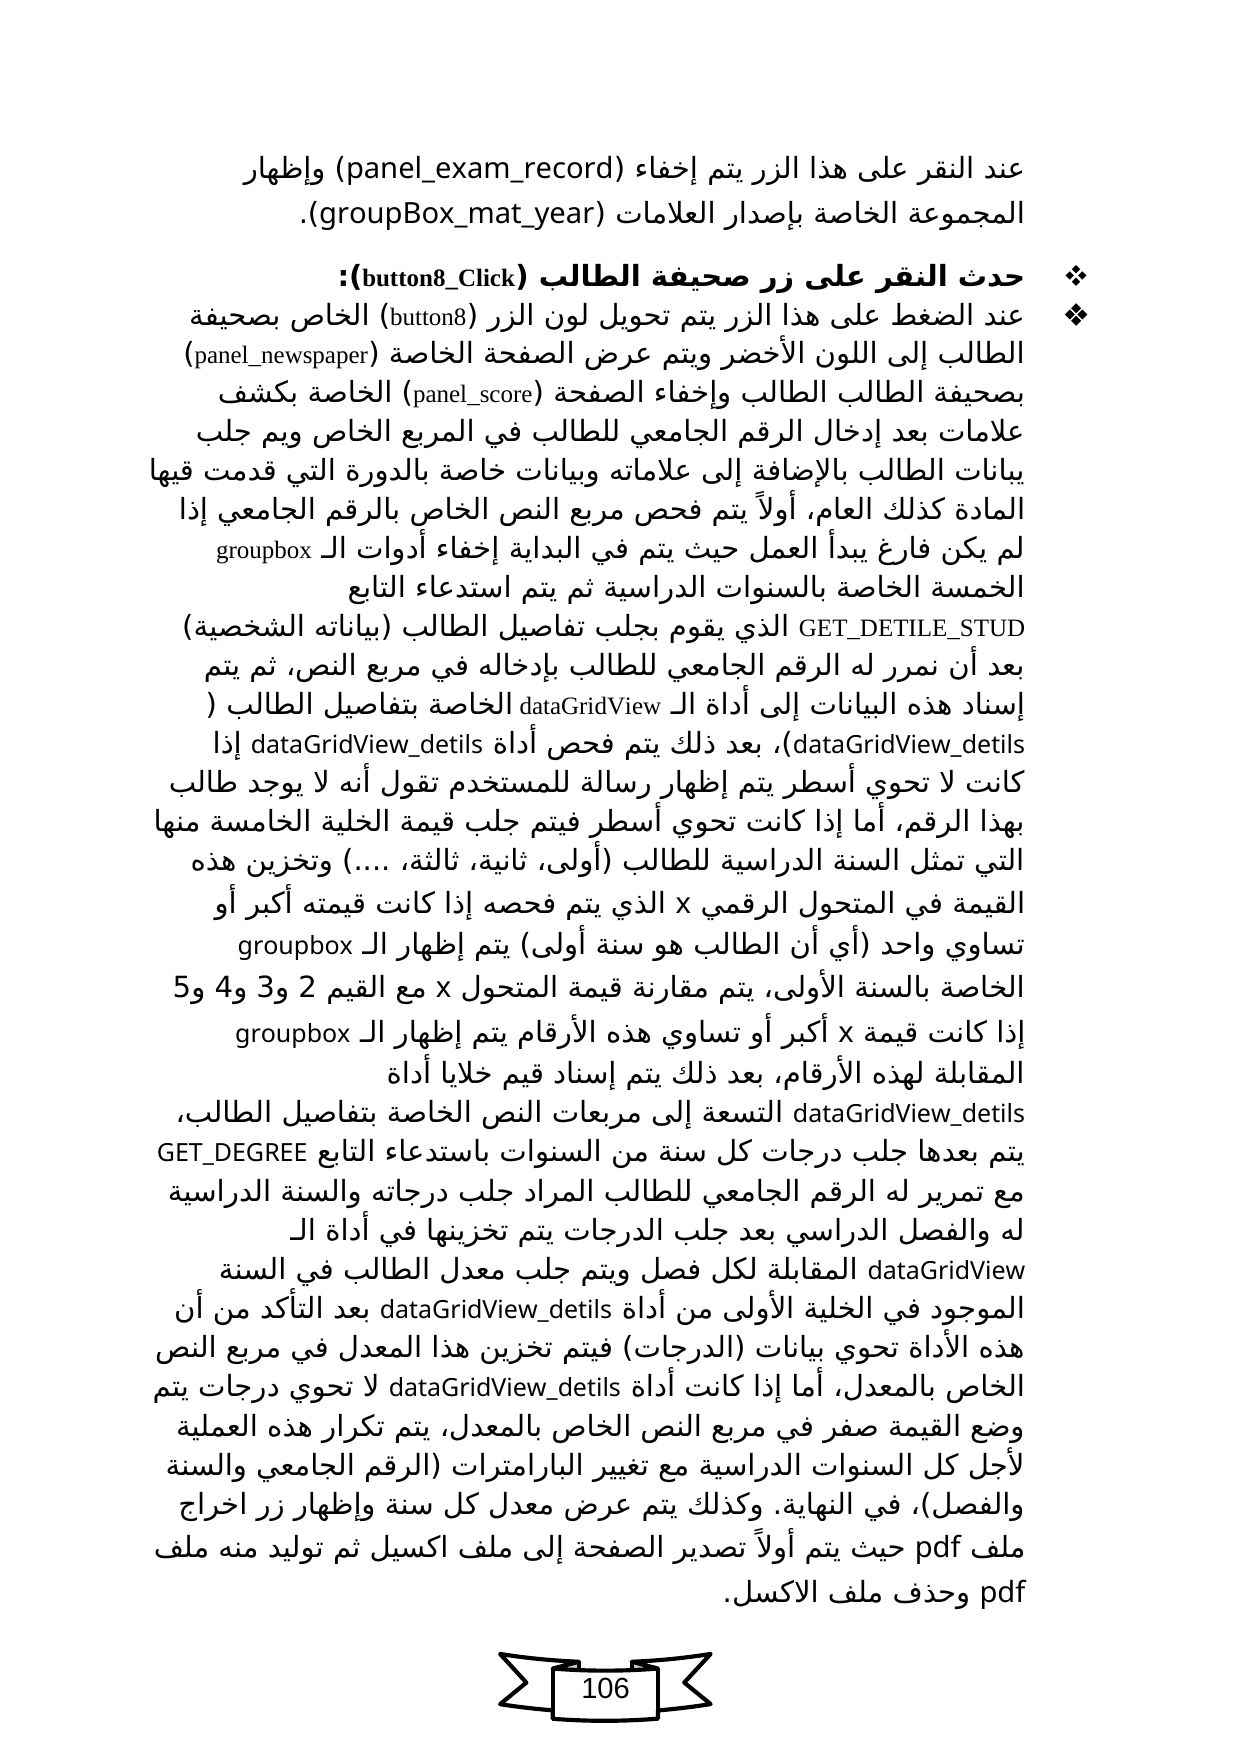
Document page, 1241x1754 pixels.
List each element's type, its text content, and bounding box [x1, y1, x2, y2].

list حدث النقر على زر صحيفة الطالب (button8_Click): [148, 259, 1063, 293]
text عند النقر على هذا الزر يتم إخفاء (panel_exam_record) وإظهار المجموعة الخاصة بإصدار العلامات (groupBox_mat_year). [148, 148, 1026, 232]
list عند الضغط على هذا الزر يتم تحويل لون الزر (button8) الخاص بصحيفة الطالب إلى اللون الأخضر ويتم عرض الصفحة الخاصة (panel_newspaper) بصحيفة الطالب الطالب وإخفاء الصفحة (panel_score) الخاصة بكشف علامات بعد إدخال الرقم الجامعي للطالب في المربع الخاص ويم جلب يبانات الطالب بالإضافة إلى علاماته وبيانات خاصة بالدورة التي قدمت قيها المادة كذلك العام، أولاً يتم فحص مربع النص الخاص بالرقم الجامعي إذا لم يكن فارغ يبدأ العمل حيث يتم في البداية إخفاء أدوات الـ groupbox الخمسة الخاصة بالسنوات الدراسية ثم يتم استدعاء التابع GET_DETILE_STUD الذي يقوم بجلب تفاصيل الطالب (بياناته الشخصية) بعد أن نمرر له الرقم الجامعي للطالب بإدخاله في مربع النص، ثم يتم إسناد هذه البيانات إلى أداة الـ dataGridView الخاصة بتفاصيل الطالب (dataGridView_detils)، بعد ذلك يتم فحص أداة dataGridView_detils إذا كانت لا تحوي أسطر يتم إظهار رسالة للمستخدم تقول أنه لا يوجد طالب بهذا الرقم، أما إذا كانت تحوي أسطر فيتم جلب قيمة الخلية الخامسة منها التي تمثل السنة الدراسية للطالب (أولى، ثانية، ثالثة، ....) وتخزين هذه القيمة في المتحول الرقمي x الذي يتم فحصه إذا كانت قيمته أكبر أو تساوي واحد (أي أن الطالب هو سنة أولى) يتم إظهار الـ groupbox الخاصة بالسنة الأولى، يتم مقارنة قيمة المتحول x مع القيم 2 و3 و4 و5 إذا كانت قيمة x أكبر أو تساوي هذه الأرقام يتم إظهار الـ groupbox المقابلة لهذه الأرقام، بعد ذلك يتم إسناد قيم خلايا أداة dataGridView_detils التسعة إلى مربعات النص الخاصة بتفاصيل الطالب، يتم بعدها جلب درجات كل سنة من السنوات باستدعاء التابع GET_DEGREE مع تمرير له الرقم الجامعي للطالب المراد جلب درجاته والسنة الدراسية له والفصل الدراسي بعد جلب الدرجات يتم تخزينها في أداة الـ dataGridView المقابلة لكل فصل ويتم جلب معدل الطالب في السنة الموجود في الخلية الأولى من أداة dataGridView_detils بعد التأكد من أن هذه الأداة تحوي بيانات (الدرجات) فيتم تخزين هذا المعدل في مربع النص الخاص بالمعدل، أما إذا كانت أداة dataGridView_detils لا تحوي درجات يتم وضع القيمة صفر في مربع النص الخاص بالمعدل، يتم تكرار هذه العملية لأجل كل السنوات الدراسية مع تغيير البارامترات (الرقم الجامعي والسنة والفصل)، في النهاية. وكذلك يتم عرض معدل كل سنة وإظهار زر اخراج ملف pdf حيث يتم أولاً تصدير الصفحة إلى ملف اكسيل ثم توليد منه ملف pdf وحذف ملف الاكسل. [148, 298, 1063, 1611]
